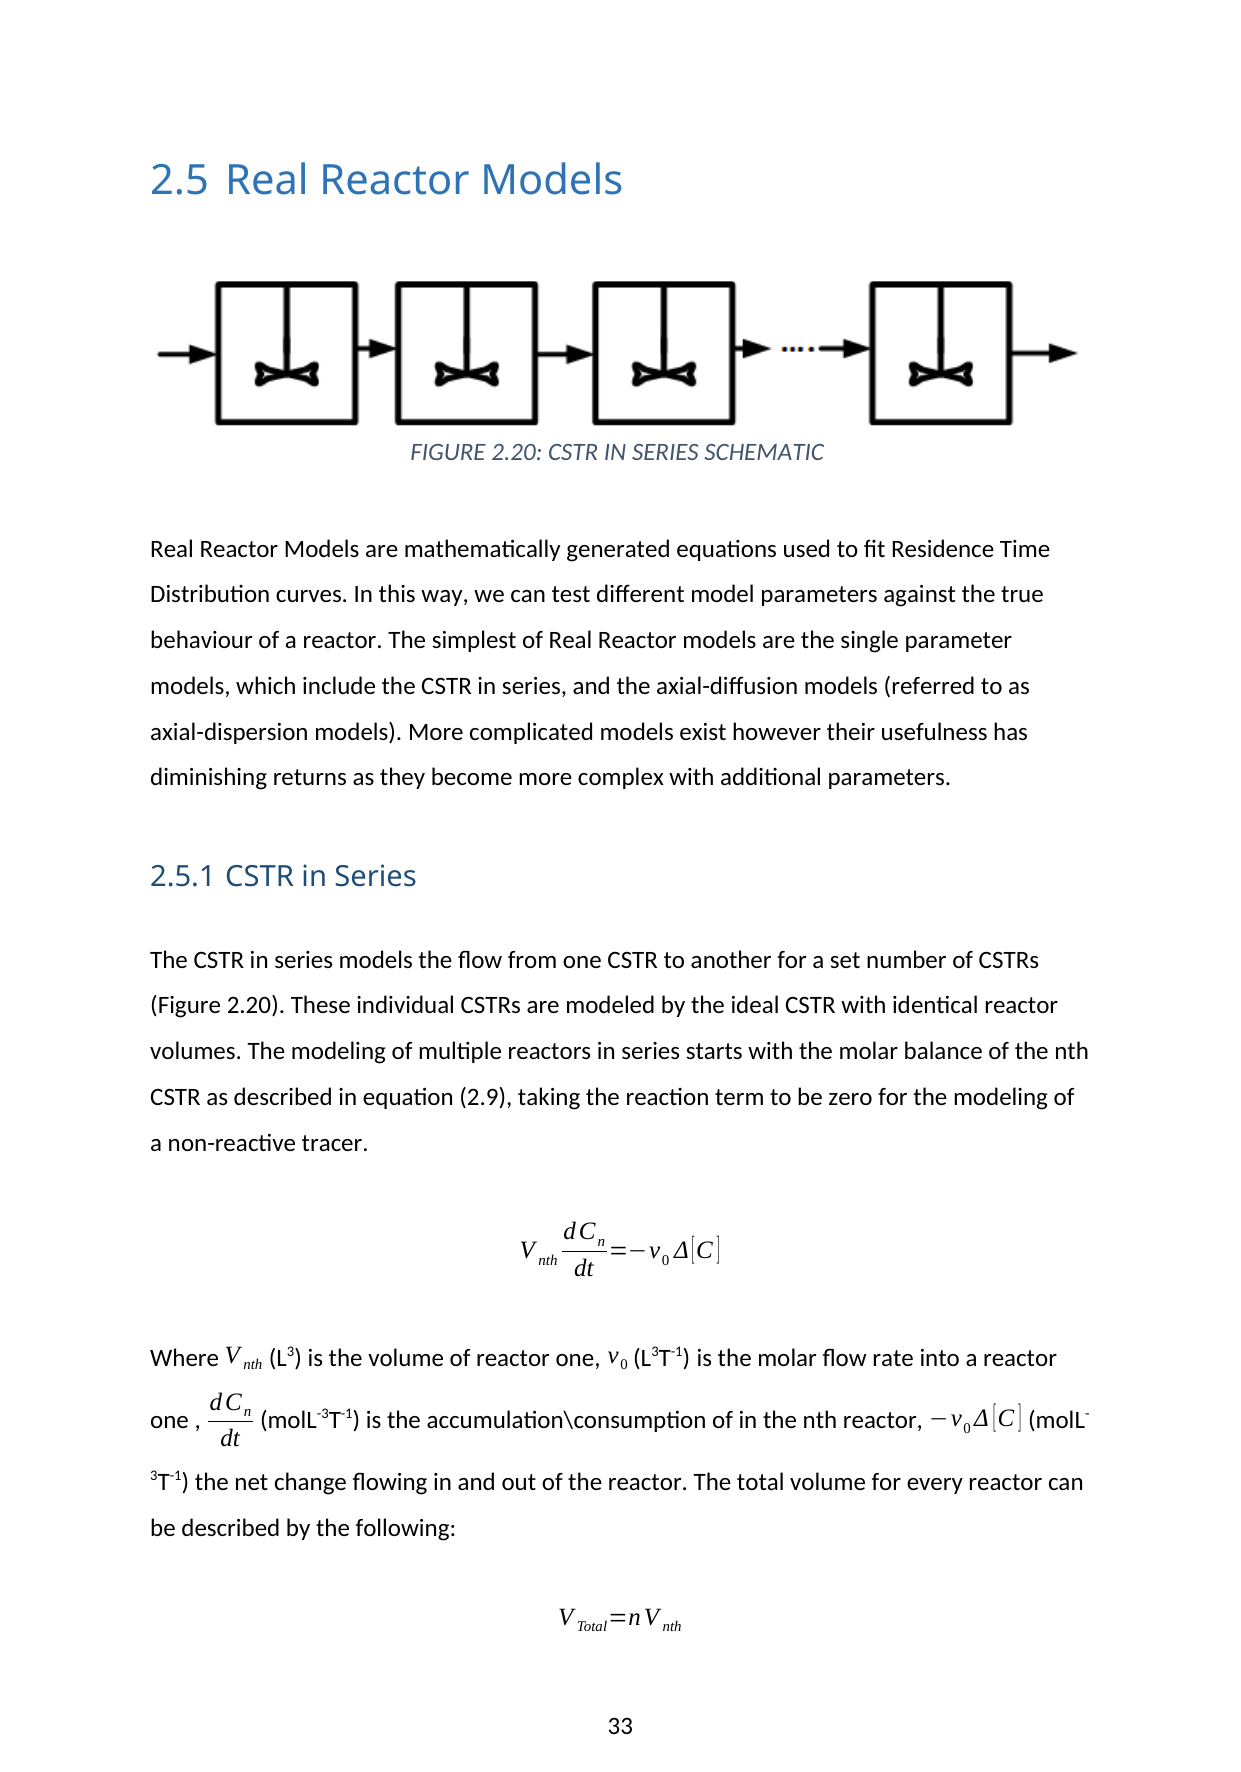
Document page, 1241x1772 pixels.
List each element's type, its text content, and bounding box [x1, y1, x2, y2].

subtitle 2.5 Real Reactor Models [150, 150, 1090, 207]
text Where (L3) is the volume of reactor one, (L3T-1) is the molar flow rate into a reactor one , (molL-3T-1) is the accumulation\consumption of in the nth reactor, (molL-3T-1) the net change flowing in and out of the reactor. The total volume for every reactor can be described by the following: [150, 1342, 1090, 1542]
subtitle 2.5.1 CSTR in Series [150, 855, 1090, 894]
picture [148, 280, 1088, 427]
